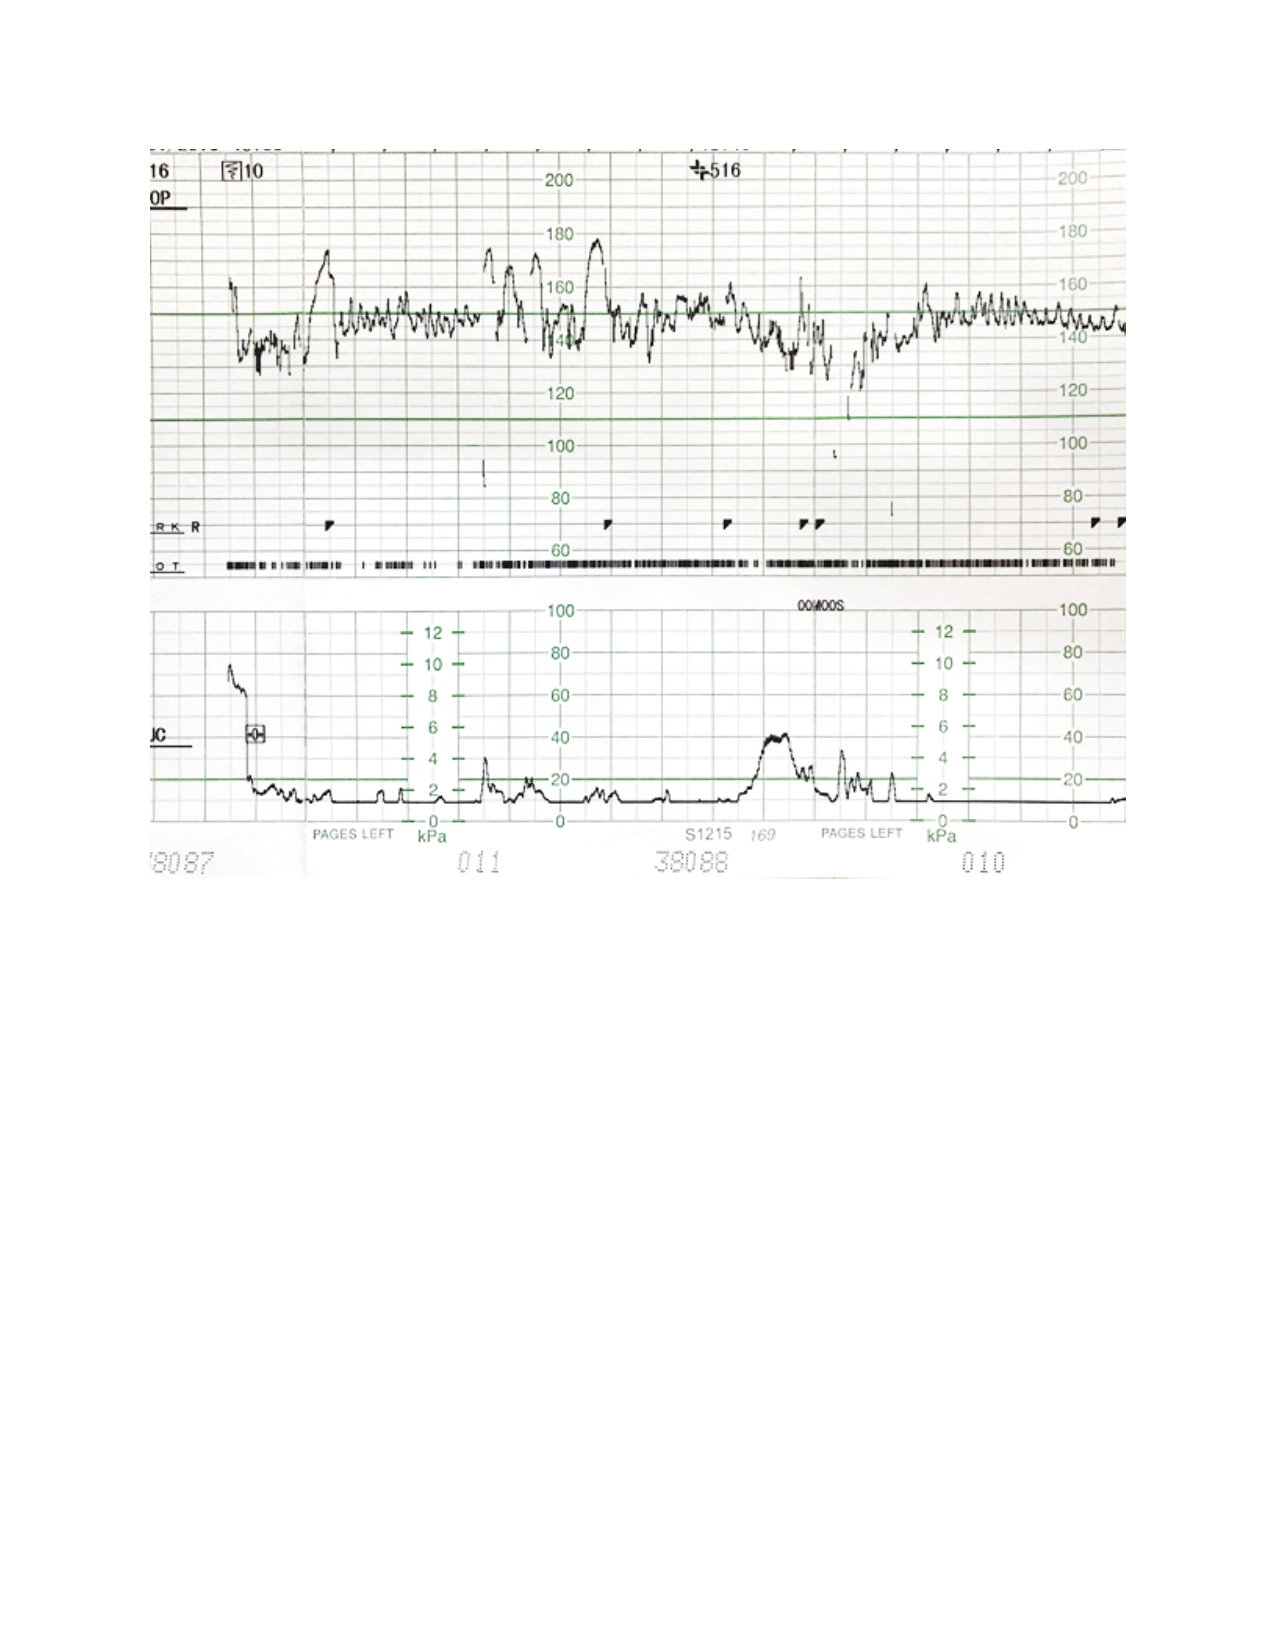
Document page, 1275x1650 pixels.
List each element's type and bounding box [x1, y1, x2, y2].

picture [150, 149, 1126, 879]
